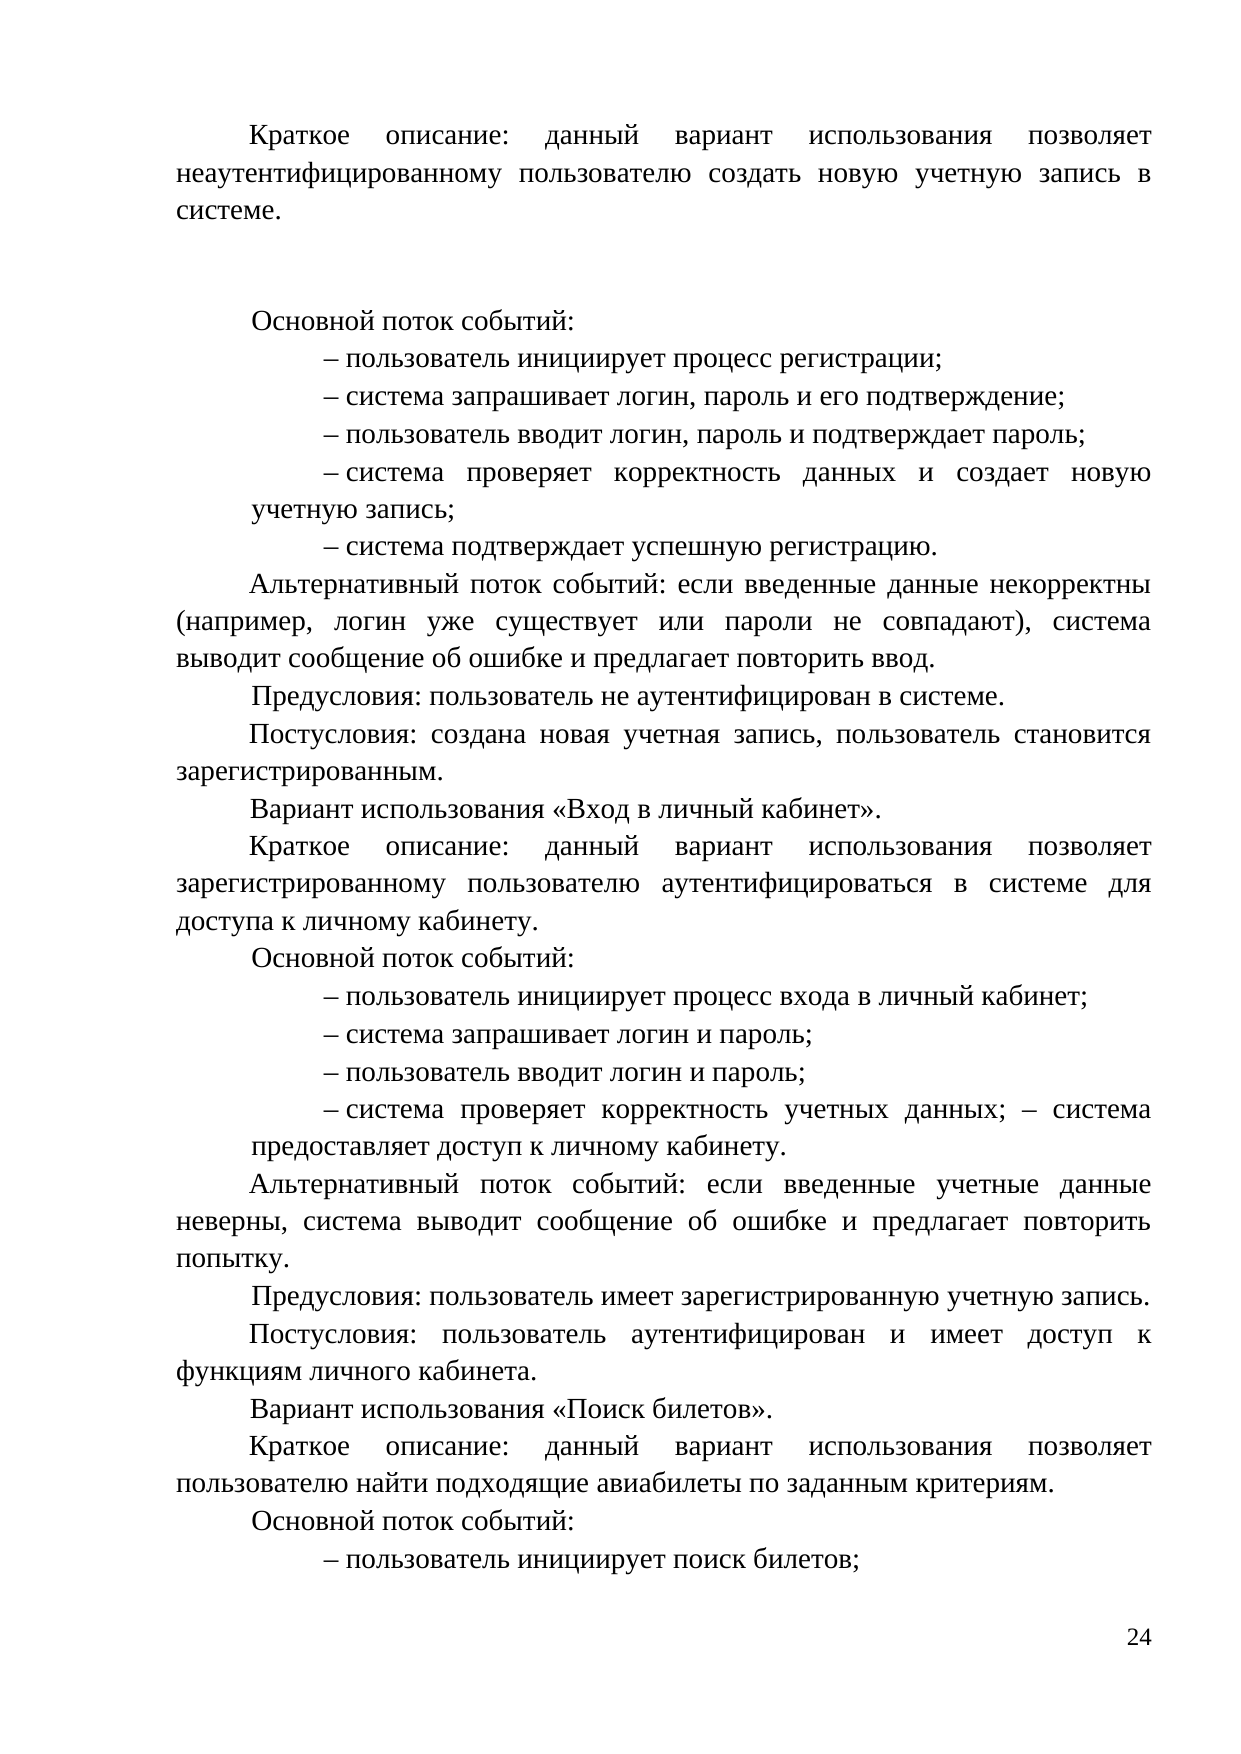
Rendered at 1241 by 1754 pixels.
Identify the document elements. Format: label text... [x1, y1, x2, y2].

list система проверяет корректность учетных данных; – система предоставляет доступ к личному кабинету. [251, 1091, 1152, 1162]
text Постусловия: пользователь аутентифицирован и имеет доступ к функциям личного кабинета. [176, 1316, 1152, 1387]
list система проверяет корректность данных и создает новую учетную запись; [251, 454, 1152, 524]
list пользователь вводит логин, пароль и подтверждает пароль; [251, 416, 1152, 449]
text Вариант использования «Поиск билетов». [249, 1391, 1152, 1424]
text Предусловия: пользователь имеет зарегистрированную учетную запись. [251, 1278, 1152, 1312]
text Вариант использования «Вход в личный кабинет». [249, 791, 1152, 824]
text Краткое описание: данный вариант использования позволяет пользователю найти подходящие авиабилеты по заданным критериям. [176, 1428, 1152, 1499]
text Краткое описание: данный вариант использования позволяет зарегистрированному пользователю аутентифицироваться в системе для доступа к личному кабинету. [176, 828, 1152, 936]
text Основной поток событий: [251, 303, 1152, 336]
list пользователь инициирует процесс входа в личный кабинет; [251, 978, 1152, 1012]
text Постусловия: создана новая учетная запись, пользователь становится зарегистрированным. [176, 716, 1152, 787]
text Основной поток событий: [251, 1503, 1152, 1537]
text Предусловия: пользователь не аутентифицирован в системе. [251, 678, 1152, 712]
list система подтверждает успешную регистрацию. [251, 528, 1152, 562]
list пользователь инициирует поиск билетов; [251, 1541, 1152, 1574]
text Краткое описание: данный вариант использования позволяет неаутентифицированному пользователю создать новую учетную запись в системе. [176, 117, 1152, 225]
text Альтернативный поток событий: если введенные учетные данные неверны, система выводит сообщение об ошибке и предлагает повторить попытку. [176, 1166, 1152, 1274]
list пользователь вводит логин и пароль; [251, 1054, 1152, 1087]
list система запрашивает логин, пароль и его подтверждение; [251, 378, 1152, 412]
list система запрашивает логин и пароль; [251, 1016, 1152, 1049]
text Основной поток событий: [251, 941, 1152, 974]
text Альтернативный поток событий: если введенные данные некорректны (например, логин уже существует или пароли не совпадают), система выводит сообщение об ошибке и предлагает повторить ввод. [176, 566, 1152, 674]
list пользователь инициирует процесс регистрации; [251, 341, 1152, 374]
